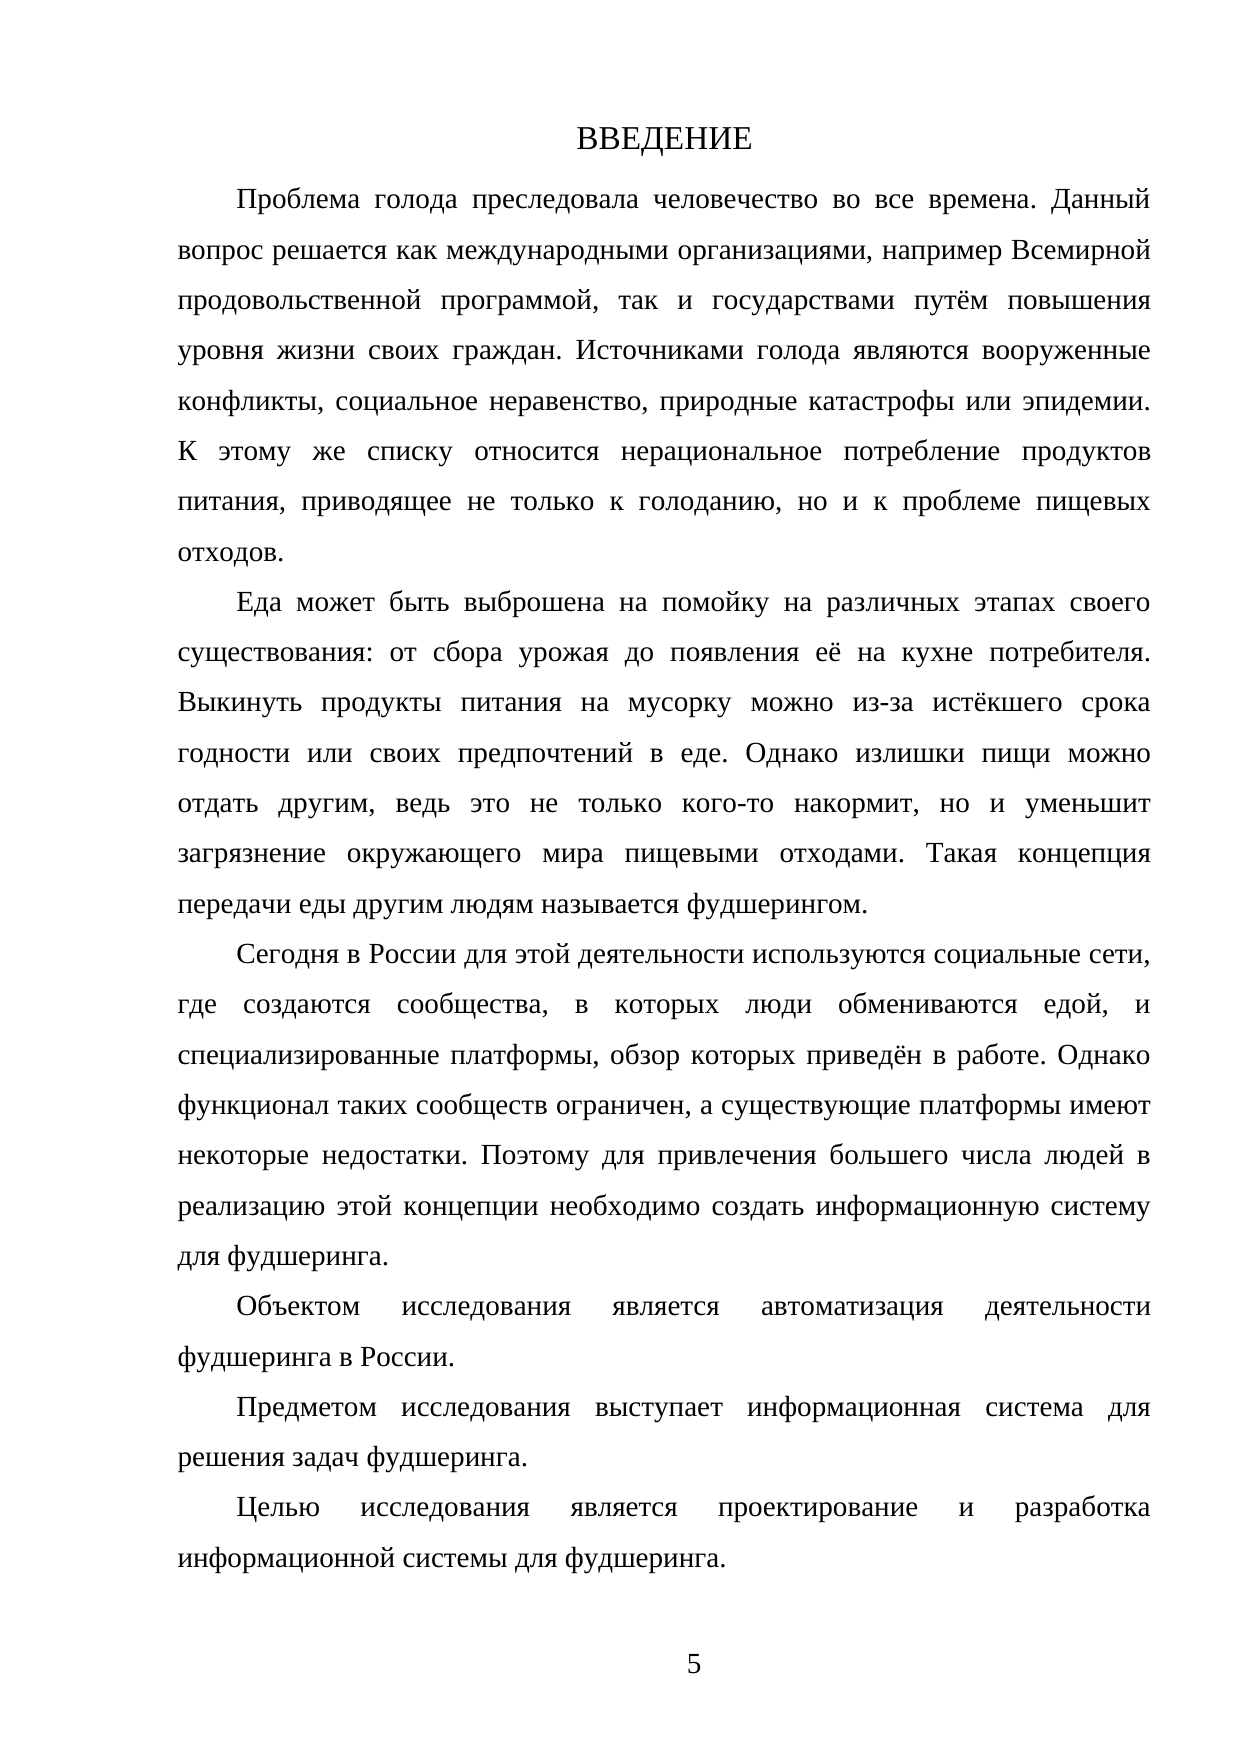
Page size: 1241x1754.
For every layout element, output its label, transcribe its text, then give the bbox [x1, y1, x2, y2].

text Объектом исследования является автоматизация деятельности фудшеринга в России. [177, 1288, 1152, 1372]
text Еда может быть выброшена на помойку на различных этапах своего существования: от сбора урожая до появления её на кухне потребителя. Выкинуть продукты питания на мусорку можно из-за истёкшего срока годности или своих предпочтений в еде. Однако излишки пищи можно отдать другим, ведь это не только кого-то накормит, но и уменьшит загрязнение окружающего мира пищевыми отходами. Такая концепция передачи еды другим людям называется фудшерингом. [177, 584, 1152, 919]
text Предметом исследования выступает информационная система для решения задач фудшеринга. [177, 1389, 1152, 1473]
subtitle ВВЕДЕНИЕ [177, 118, 1152, 156]
text Сегодня в России для этой деятельности используются социальные сети, где создаются сообщества, в которых люди обмениваются едой, и специализированные платформы, обзор которых приведён в работе. Однако функционал таких сообществ ограничен, а существующие платформы имеют некоторые недостатки. Поэтому для привлечения большего числа людей в реализацию этой концепции необходимо создать информационную систему для фудшеринга. [177, 936, 1152, 1272]
text Целью исследования является проектирование и разработка информационной системы для фудшеринга. [177, 1489, 1152, 1573]
text Проблема голода преследовала человечество во все времена. Данный вопрос решается как международными организациями, например Всемирной продовольственной программой, так и государствами путём повышения уровня жизни своих граждан. Источниками голода являются вооруженные конфликты, социальное неравенство, природные катастрофы или эпидемии. К этому же списку относится нерациональное потребление продуктов питания, приводящее не только к голоданию, но и к проблеме пищевых отходов. [177, 181, 1152, 567]
